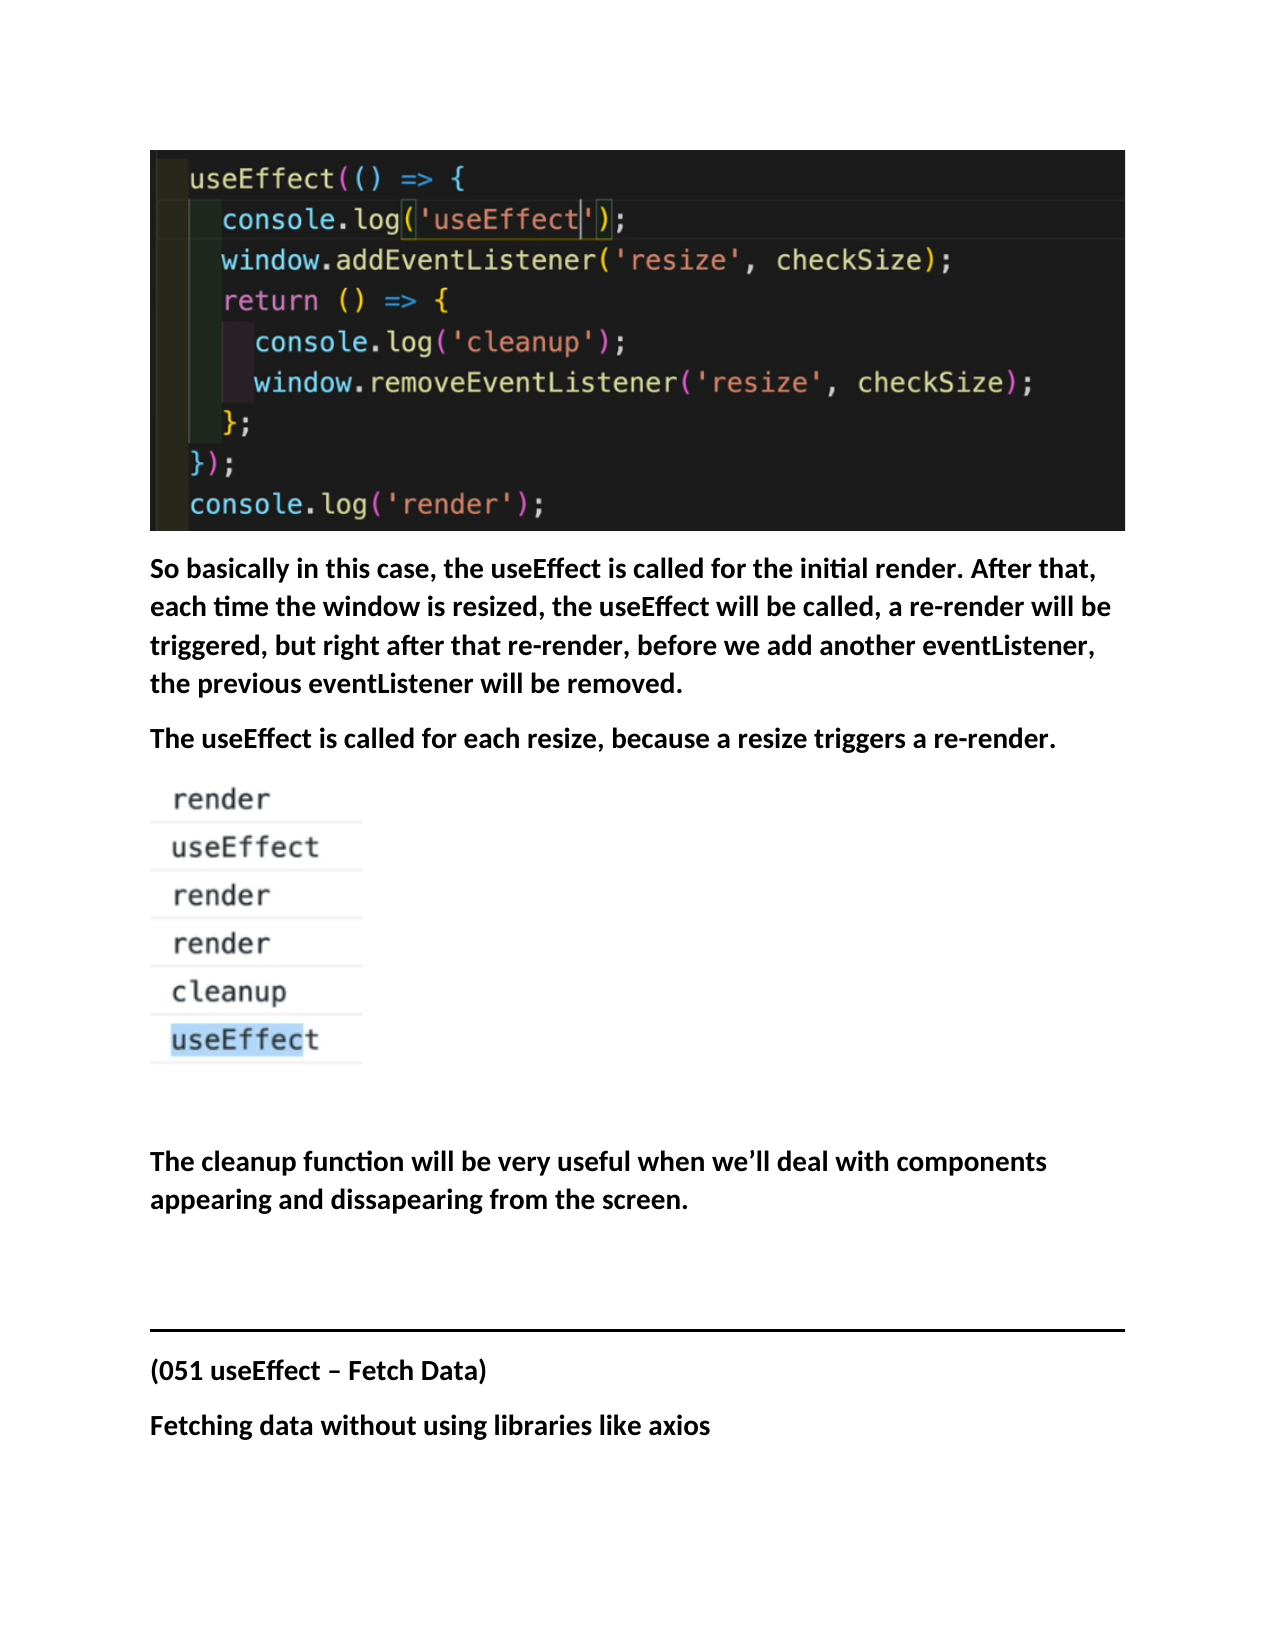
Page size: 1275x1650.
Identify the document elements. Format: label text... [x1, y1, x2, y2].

picture [150, 775, 363, 1069]
text (051 useEffect – Fetch Data) [150, 1352, 1125, 1388]
text The cleanup function will be very useful when we’ll deal with components appearing and dissapearing from the screen. [150, 1143, 1125, 1217]
text So basically in this case, the useEffect is called for the initial render. After that, each time the window is resized, the useEffect will be called, a re-render will be triggered, but right after that re-render, before we add another eventListener, the previous eventListener will be removed. [150, 550, 1125, 701]
text The useEffect is called for each resize, because a resize triggers a re-render. [150, 720, 1125, 756]
text Fetching data without using libraries like axios [150, 1407, 1125, 1443]
picture [150, 150, 1125, 531]
